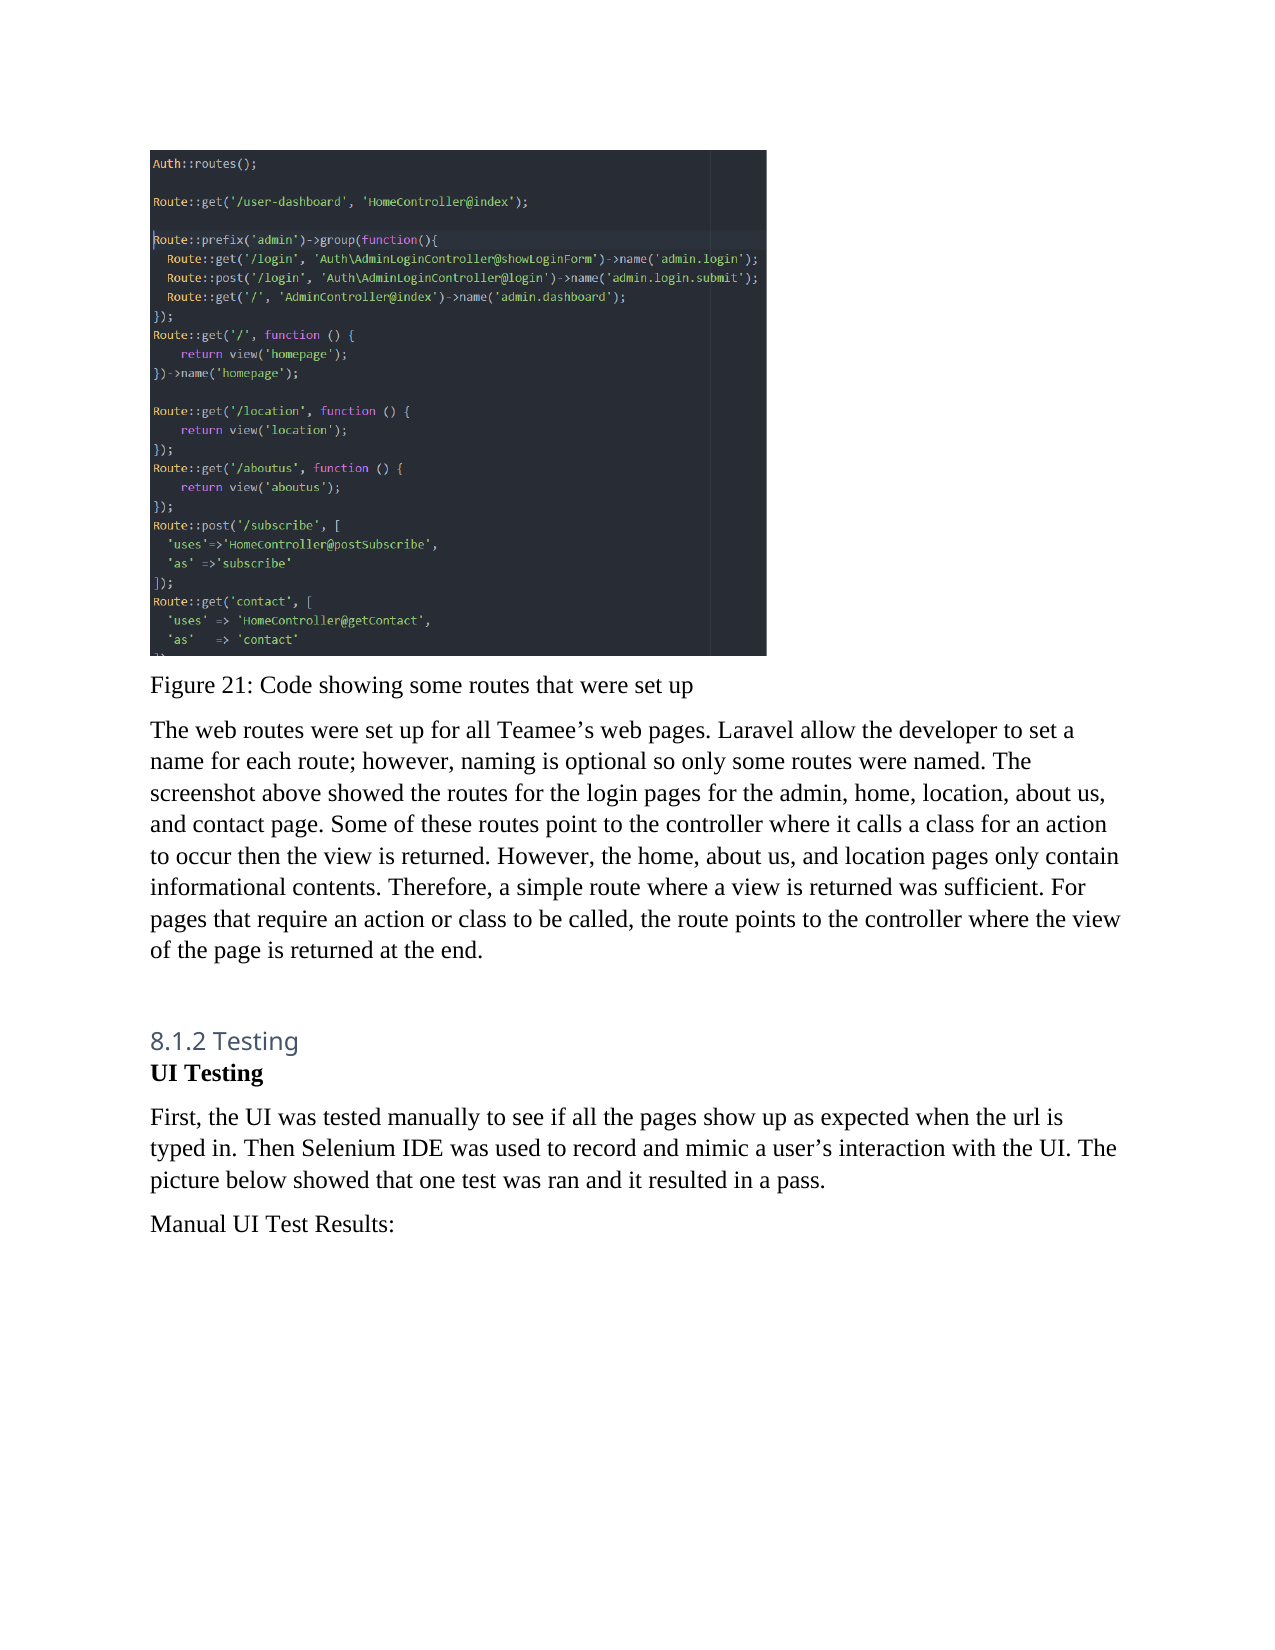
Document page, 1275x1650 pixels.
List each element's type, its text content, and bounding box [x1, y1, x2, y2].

subtitle 8.1.2 Testing [150, 1024, 1125, 1058]
text Figure 21: Code showing some routes that were set up [150, 671, 1125, 699]
text Manual UI Test Results: [150, 1209, 1125, 1238]
picture [150, 150, 767, 656]
text UI Testing [150, 1058, 1125, 1087]
text First, the UI was tested manually to see if all the pages show up as expected when the url is typed in. Then Selenium IDE was used to record and mimic a user’s interaction with the UI. The picture below showed that one test was ran and it resulted in a pass. [150, 1102, 1125, 1194]
text The web routes were set up for all Teamee’s web pages. Laravel allow the developer to set a name for each route; however, naming is optional so only some routes were named. The screenshot above showed the routes for the login pages for the admin, home, location, about us, and contact page. Some of these routes point to the controller where it calls a class for an action to occur then the view is returned. However, the home, about us, and location pages only contain informational contents. Therefore, a simple route where a view is returned was sufficient. For pages that require an action or class to be called, the route points to the controller where the view of the page is returned at the end. [150, 715, 1125, 964]
